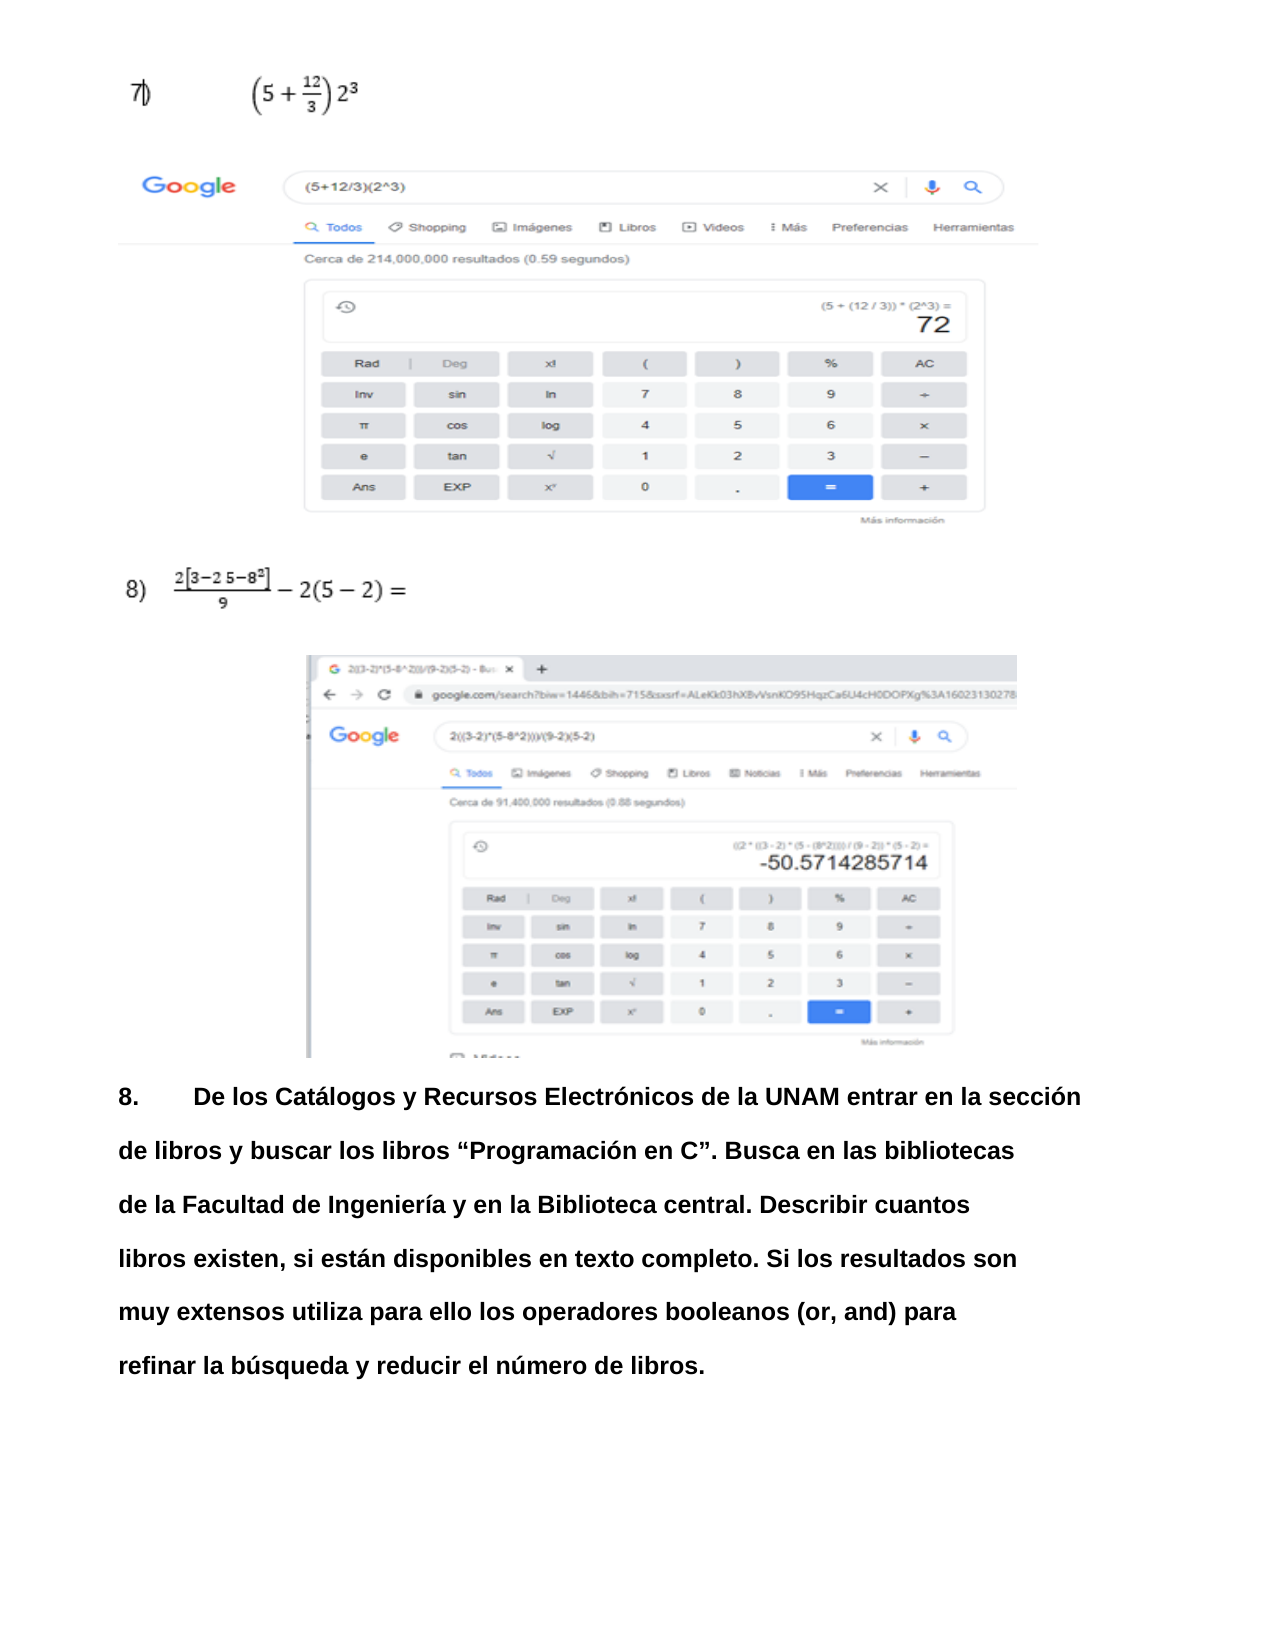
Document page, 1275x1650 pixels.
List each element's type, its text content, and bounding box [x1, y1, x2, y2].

picture [118, 555, 423, 631]
picture [118, 163, 1039, 531]
picture [306, 655, 1017, 1058]
text de la Facultad de Ingeniería y en la Biblioteca central. Describir cuantos [118, 1190, 1205, 1219]
picture [118, 59, 378, 139]
text muy extensos utiliza para ello los operadores booleanos (or, and) para [118, 1297, 1205, 1326]
text refinar la búsqueda y reducir el número de libros. [118, 1351, 1205, 1380]
text libros existen, si están disponibles en texto completo. Si los resultados son [118, 1244, 1205, 1272]
text 8. De los Catálogos y Recursos Electrónicos de la UNAM entrar en la sección [118, 1082, 1205, 1111]
text de libros y buscar los libros “Programación en C”. Busca en las bibliotecas [118, 1136, 1205, 1165]
